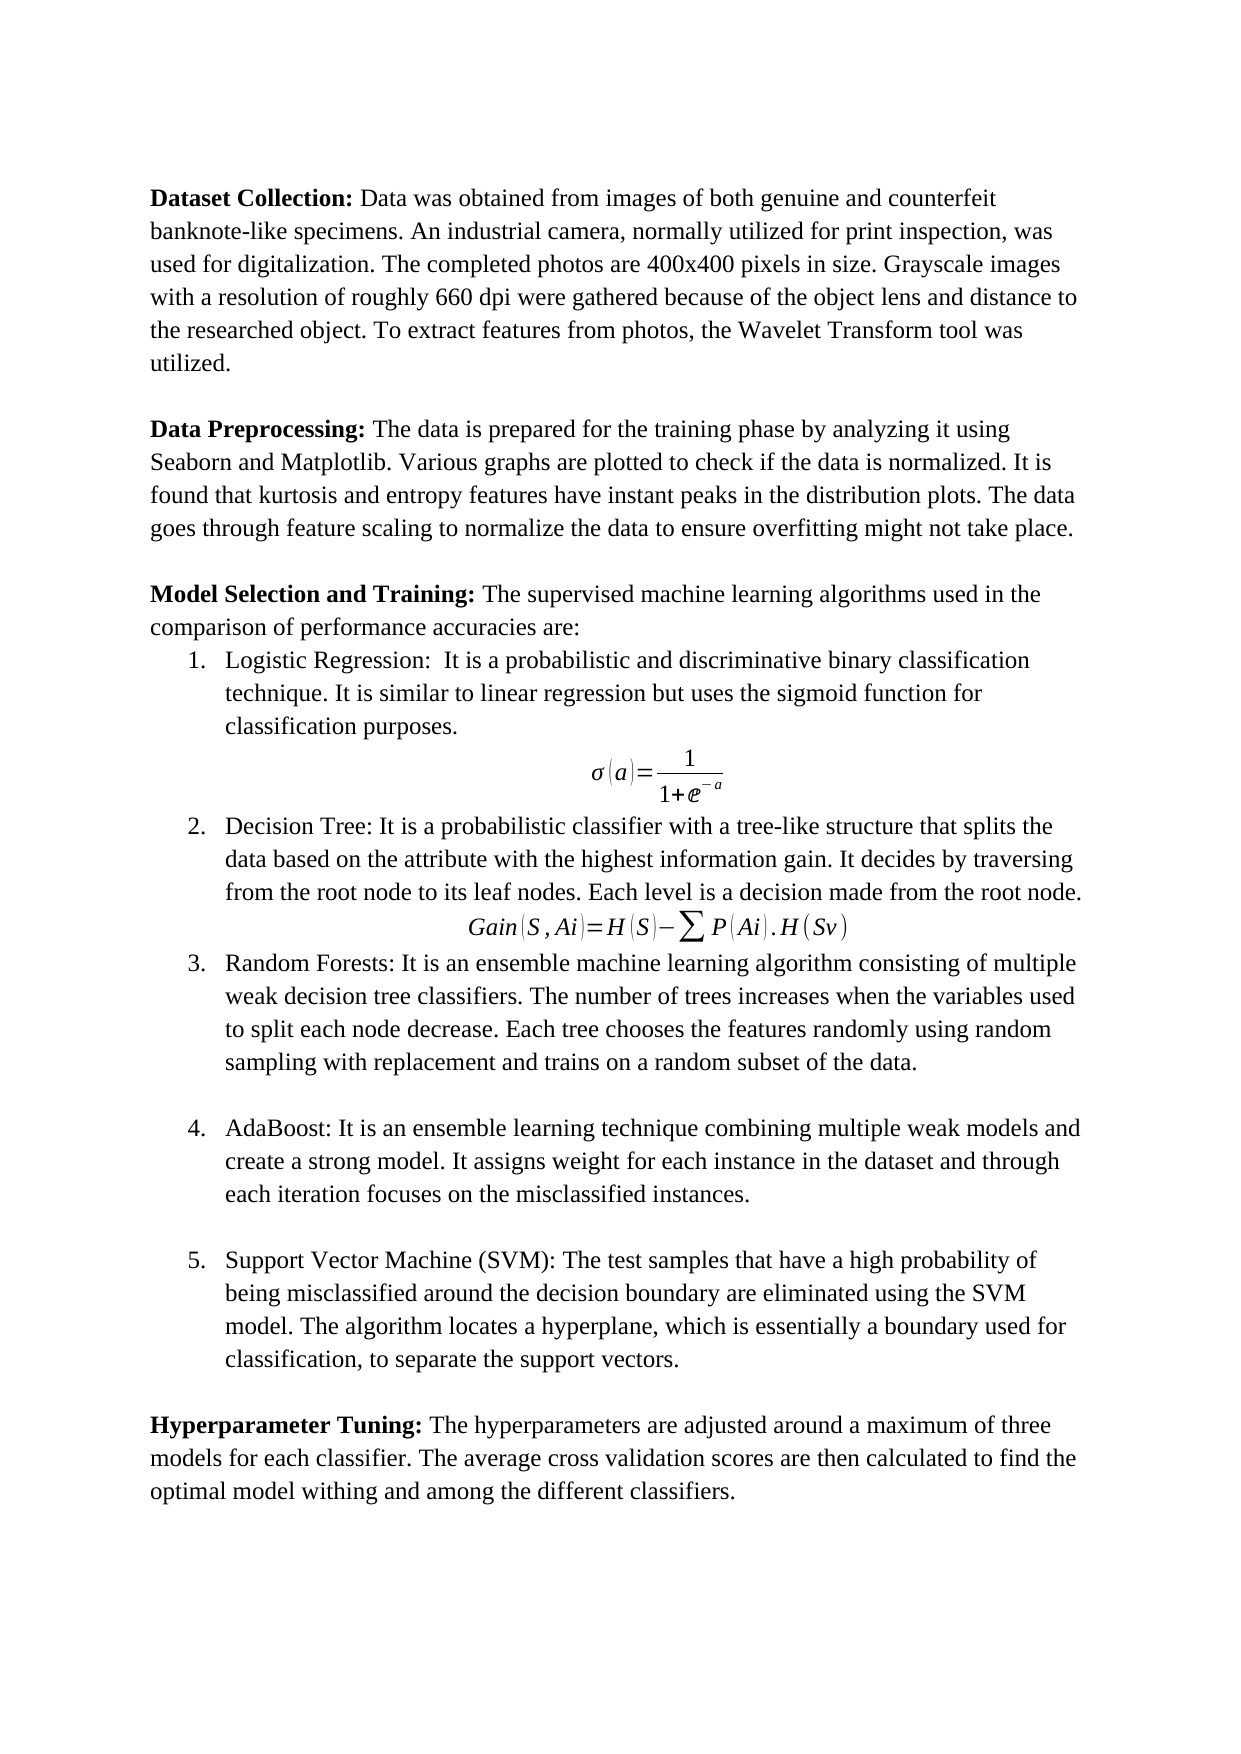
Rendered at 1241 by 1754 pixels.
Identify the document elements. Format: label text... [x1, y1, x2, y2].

list AdaBoost: It is an ensemble learning technique combining multiple weak models and create a strong model. It assigns weight for each instance in the dataset and through each iteration focuses on the misclassified instances. [187, 1113, 1090, 1208]
list Logistic Regression: It is a probabilistic and discriminative binary classification technique. It is similar to linear regression but uses the sigmoid function for classification purposes. [187, 645, 1090, 740]
text Model Selection and Training: The supervised machine learning algorithms used in the comparison of performance accuracies are: [150, 579, 1090, 641]
list Random Forests: It is an ensemble machine learning algorithm consisting of multiple weak decision tree classifiers. The number of trees increases when the variables used to split each node decrease. Each tree chooses the features randomly using random sampling with replacement and trains on a random subset of the data. [187, 948, 1090, 1076]
list Decision Tree: It is a probabilistic classifier with a tree-like structure that splits the data based on the attribute with the highest information gain. It decides by traversing from the root node to its leaf nodes. Each level is a decision made from the root node. [187, 811, 1090, 906]
text Hyperparameter Tuning: The hyperparameters are adjusted around a maximum of three models for each classifier. The average cross validation scores are then calculated to find the optimal model withing and among the different classifiers. [150, 1410, 1090, 1505]
text Dataset Collection: Data was obtained from images of both genuine and counterfeit banknote-like specimens. An industrial camera, normally utilized for print inspection, was used for digitalization. The completed photos are 400x400 pixels in size. Grayscale images with a resolution of roughly 660 dpi were gathered because of the object lens and distance to the researched object. To extract features from photos, the Wavelet Transform tool was utilized. [150, 183, 1090, 377]
text Data Preprocessing: The data is prepared for the training phase by analyzing it using Seaborn and Matplotlib. Various graphs are plotted to check if the data is normalized. It is found that kurtosis and entropy features have instant peaks in the distribution plots. The data goes through feature scaling to normalize the data to ensure overfitting might not take place. [150, 414, 1090, 542]
list Support Vector Machine (SVM): The test samples that have a high probability of being misclassified around the decision boundary are eliminated using the SVM model. The algorithm locates a hyperplane, which is essentially a boundary used for classification, to separate the support vectors. [187, 1245, 1090, 1373]
